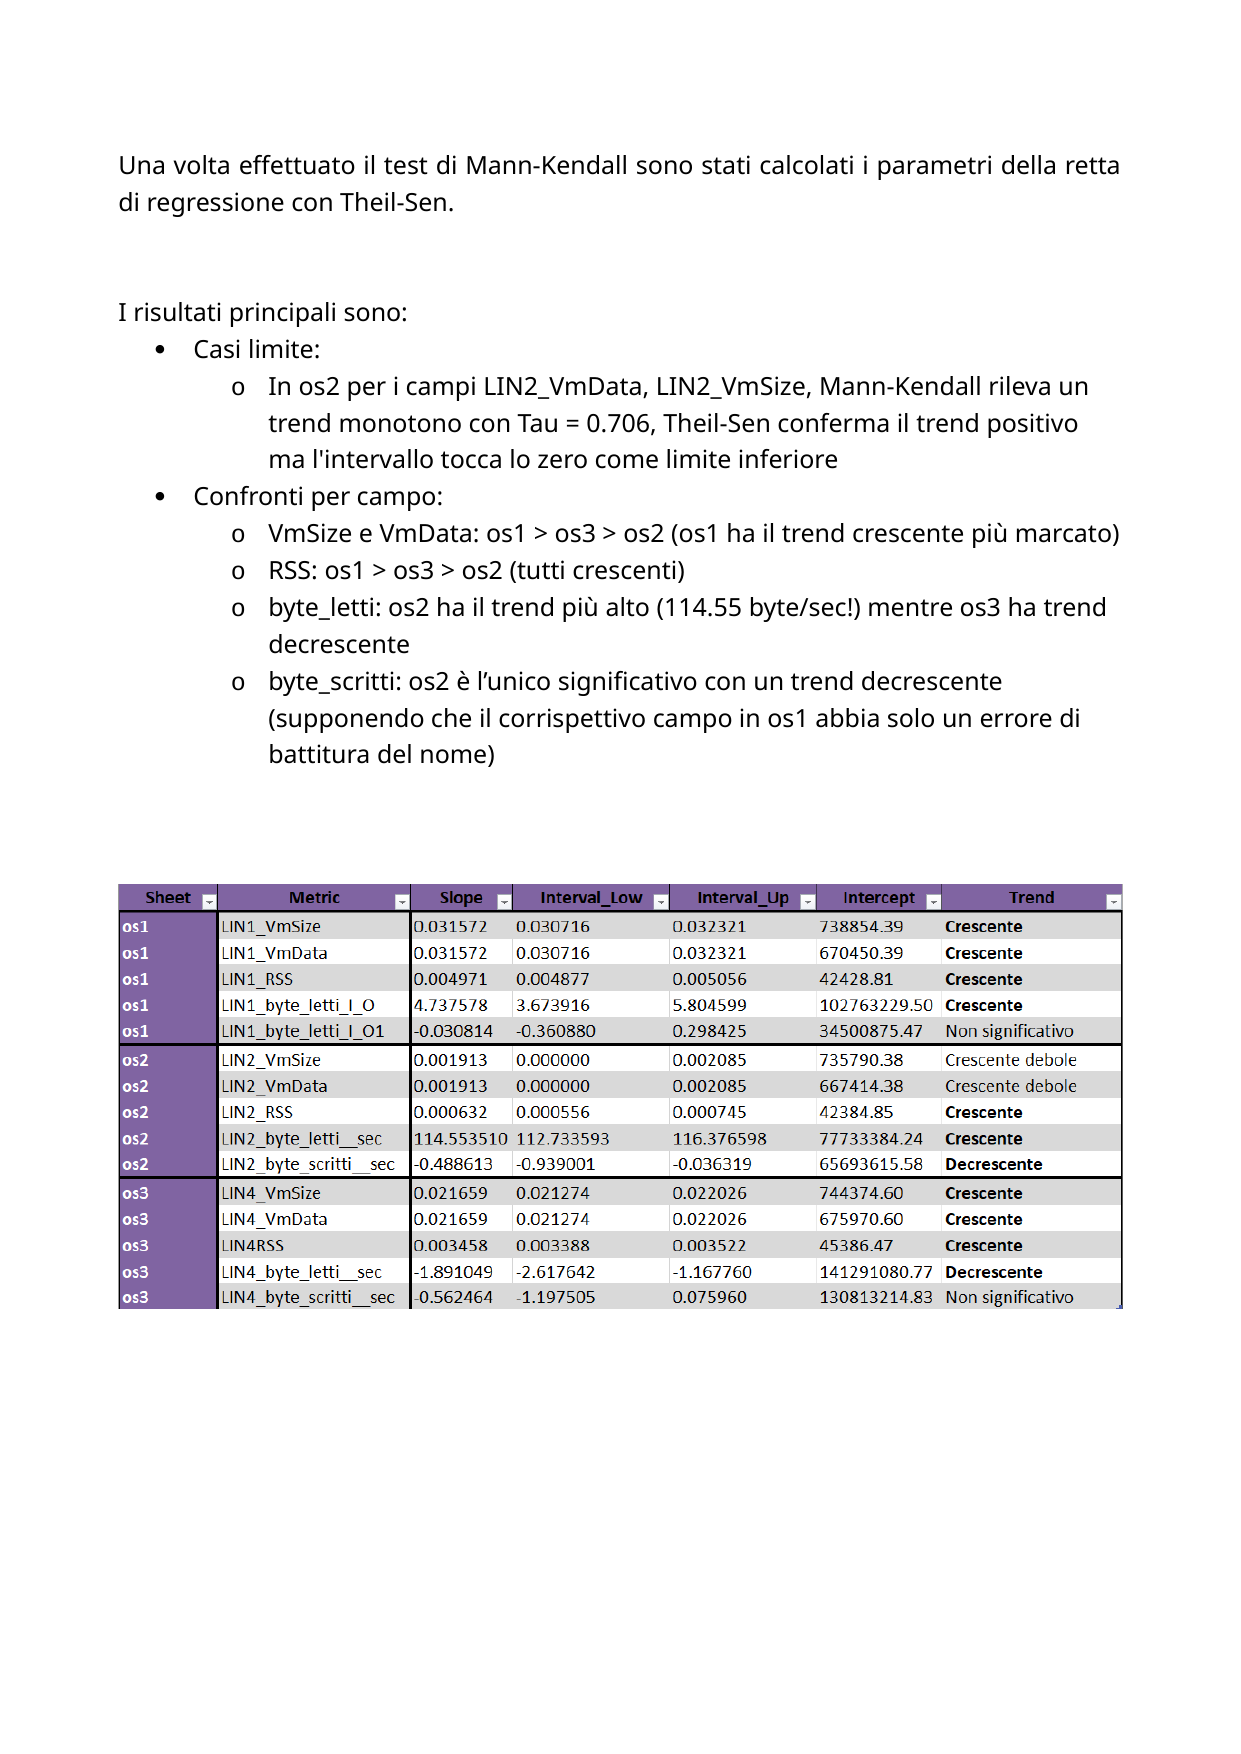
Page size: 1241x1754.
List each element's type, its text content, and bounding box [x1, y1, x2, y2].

list byte_letti: os2 ha il trend più alto (114.55 byte/sec!) mentre os3 ha trend decrescente [231, 589, 1122, 661]
list Confronti per campo: [156, 479, 1122, 513]
text Una volta effettuato il test di Mann-Kendall sono stati calcolati i parametri della retta di regressione con Theil-Sen. [118, 148, 1122, 218]
text I risultati principali sono: [118, 295, 1122, 329]
list In os2 per i campi LIN2_VmData, LIN2_VmSize, Mann-Kendall rileva un trend monotono con Tau = 0.706, Theil-Sen conferma il trend positivo ma l'intervallo tocca lo zero come limite inferiore [231, 368, 1122, 476]
list Casi limite: [156, 331, 1122, 366]
list VmSize e VmData: os1 > os3 > os2 (os1 ha il trend crescente più marcato) [231, 516, 1122, 550]
picture [118, 884, 1123, 1309]
list RSS: os1 > os3 > os2 (tutti crescenti) [231, 552, 1122, 587]
list byte_scritti: os2 è l’unico significativo con un trend decrescente (supponendo che il corrispettivo campo in os1 abbia solo un errore di battitura del nome) [231, 663, 1122, 771]
